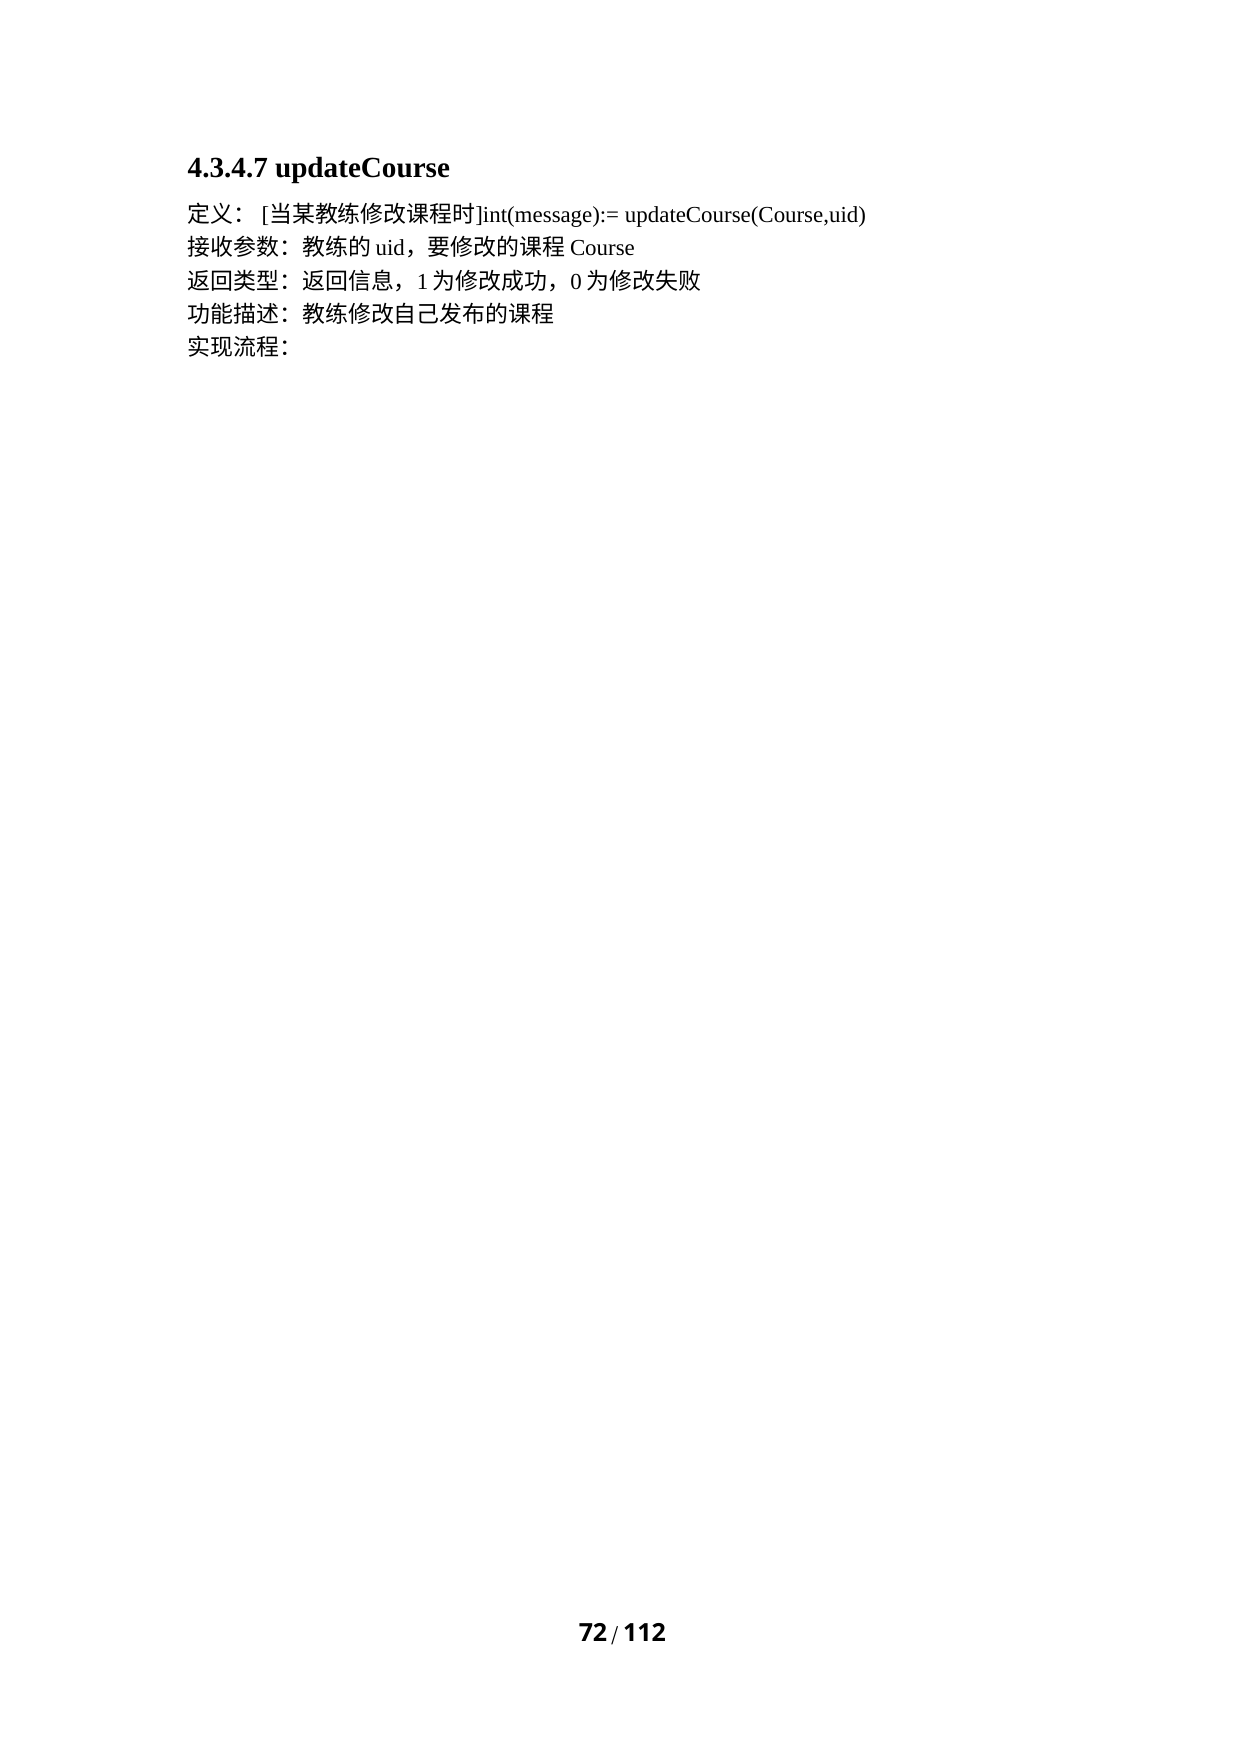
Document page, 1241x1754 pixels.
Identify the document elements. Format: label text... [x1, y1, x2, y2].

text 定义： [当某教练修改课程时]int(message):= updateCourse(Course,uid) [187, 196, 1053, 229]
text 功能描述：教练修改自己发布的课程 [187, 296, 1053, 329]
text 接收参数：教练的uid，要修改的课程Course [187, 229, 1053, 262]
text 返回类型：返回信息，1为修改成功，0为修改失败 [187, 262, 1053, 296]
text 4.3.4.7 updateCourse [187, 150, 1053, 183]
text 实现流程： [187, 329, 1053, 362]
